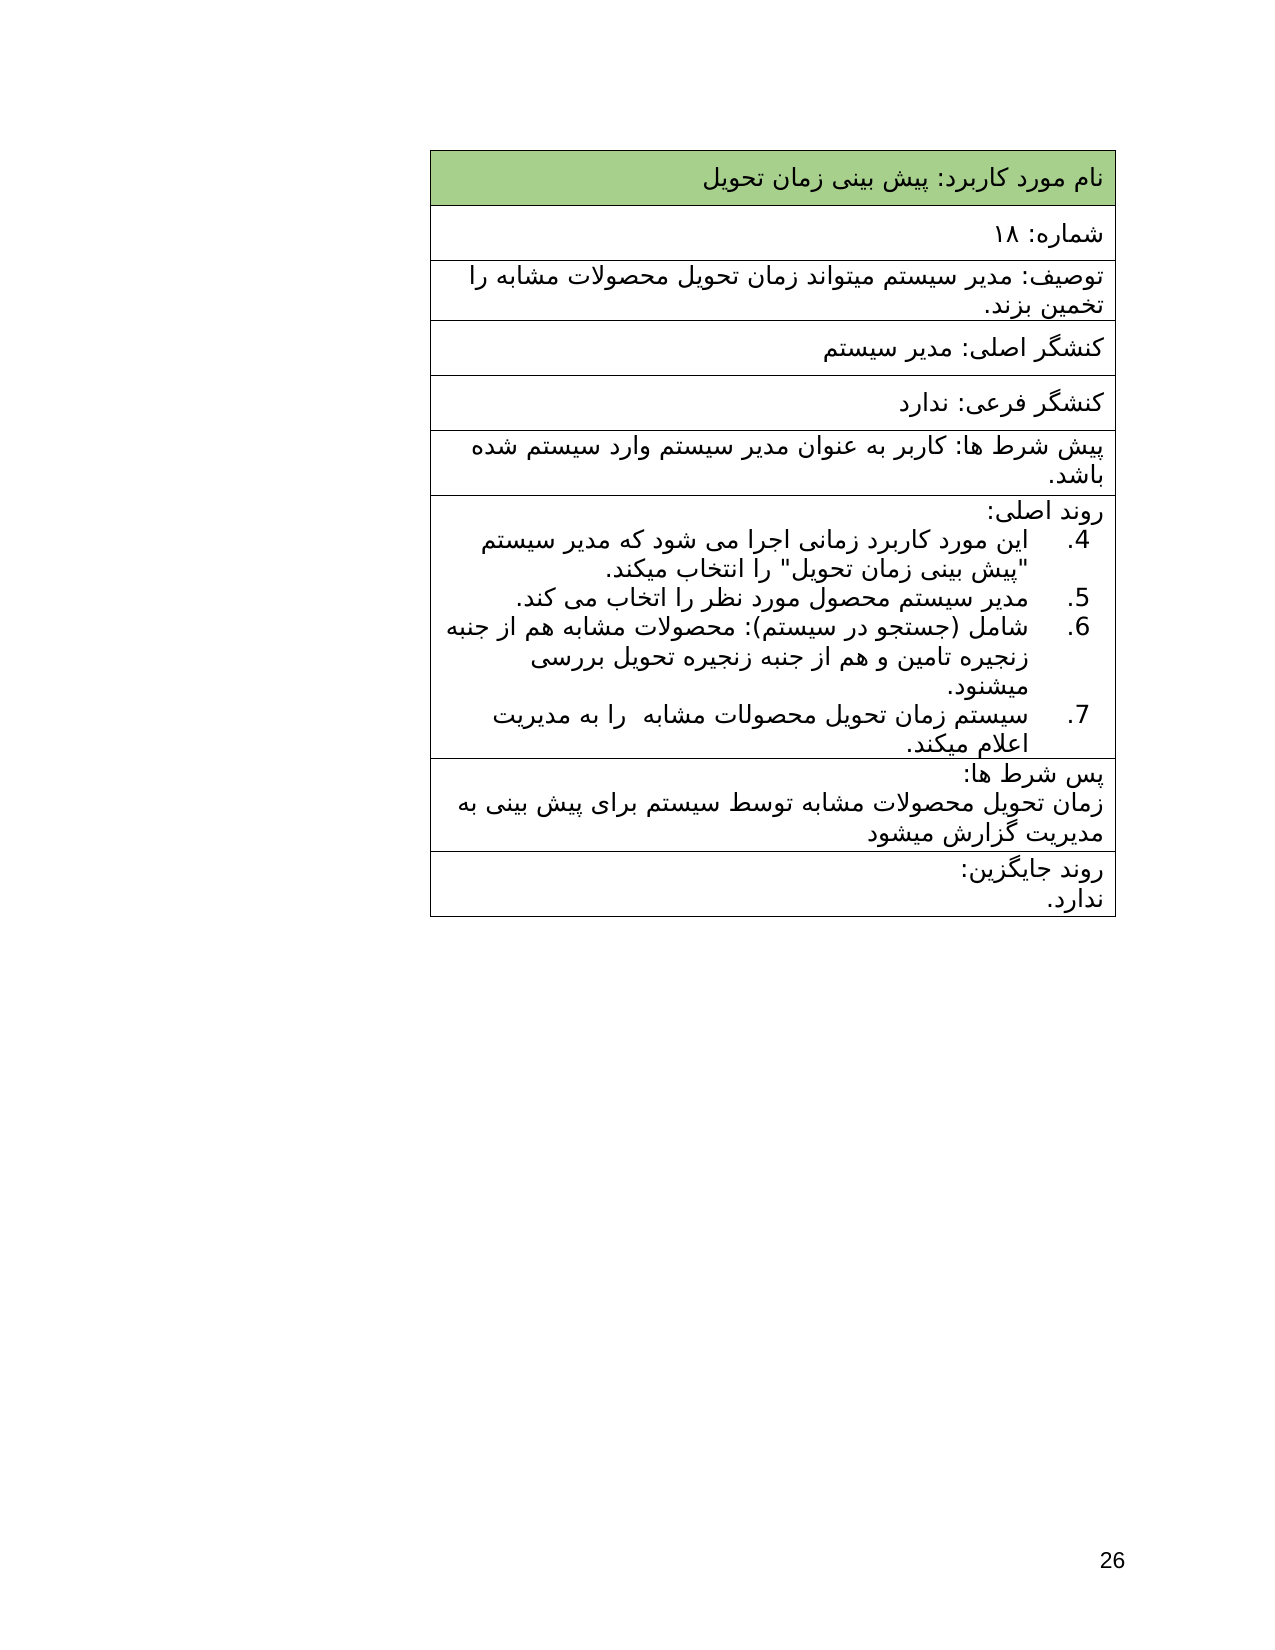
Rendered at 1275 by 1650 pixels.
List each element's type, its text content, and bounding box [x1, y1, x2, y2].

table_cell شماره: ۱۸ [431, 206, 1115, 260]
table_cell کنشگر اصلی: مدیر سیستم [431, 321, 1115, 375]
table_cell روند جایگزین: ندارد. [431, 852, 1115, 916]
table_cell توصیف: مدیر سیستم میتواند زمان تحویل محصولات مشابه را تخمین بزند. [431, 261, 1115, 320]
table_cell پیش شرط ها: کاربر به عنوان مدیر سیستم وارد سیستم شده باشد. [431, 431, 1115, 495]
table_cell کنشگر فرعی: ندارد [431, 376, 1115, 430]
table_cell پس شرط ها: زمان تحویل محصولات مشابه توسط سیستم برای پیش بینی به مدیریت گزارش میشود [431, 759, 1115, 851]
table_cell روند اصلی: این مورد کاربرد زمانی اجرا می شود که مدیر سیستم "پیش بینی زمان تحویل" را انتخاب میکند. مدیر سیستم محصول مورد نظر را اتخاب می کند. شامل (جستجو در سیستم): محصولات مشابه هم از جنبه زنجیره تامین و هم از جنبه زنجیره تحویل بررسی میشنود. سیستم زمان تحویل محصولات مشابه را به مدیریت اعلام میکند. [431, 496, 1115, 758]
table_header نام مورد کاربرد: پیش بینی زمان تحویل [431, 151, 1115, 205]
